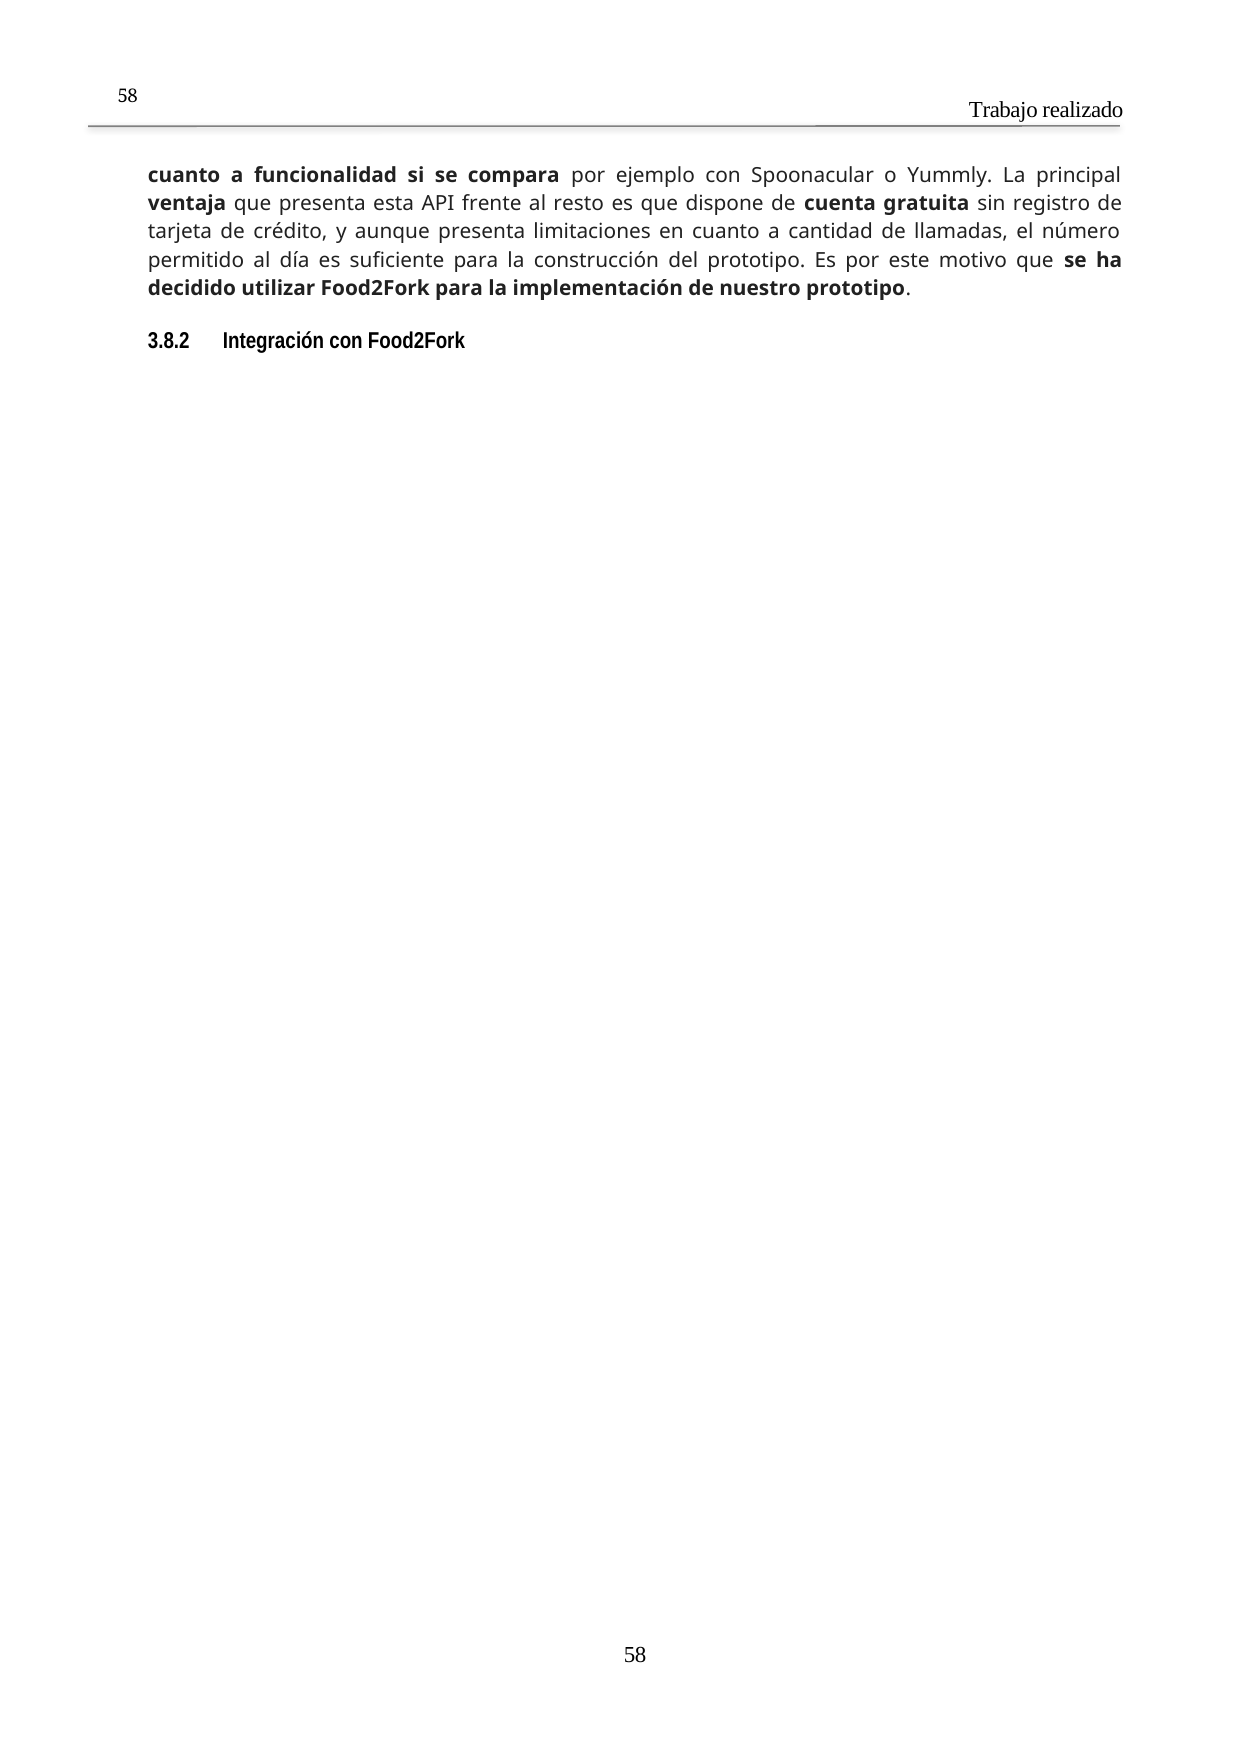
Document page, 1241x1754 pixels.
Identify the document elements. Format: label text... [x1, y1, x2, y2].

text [148, 160, 1122, 302]
subtitle Integración con Food2Fork [148, 327, 1122, 353]
